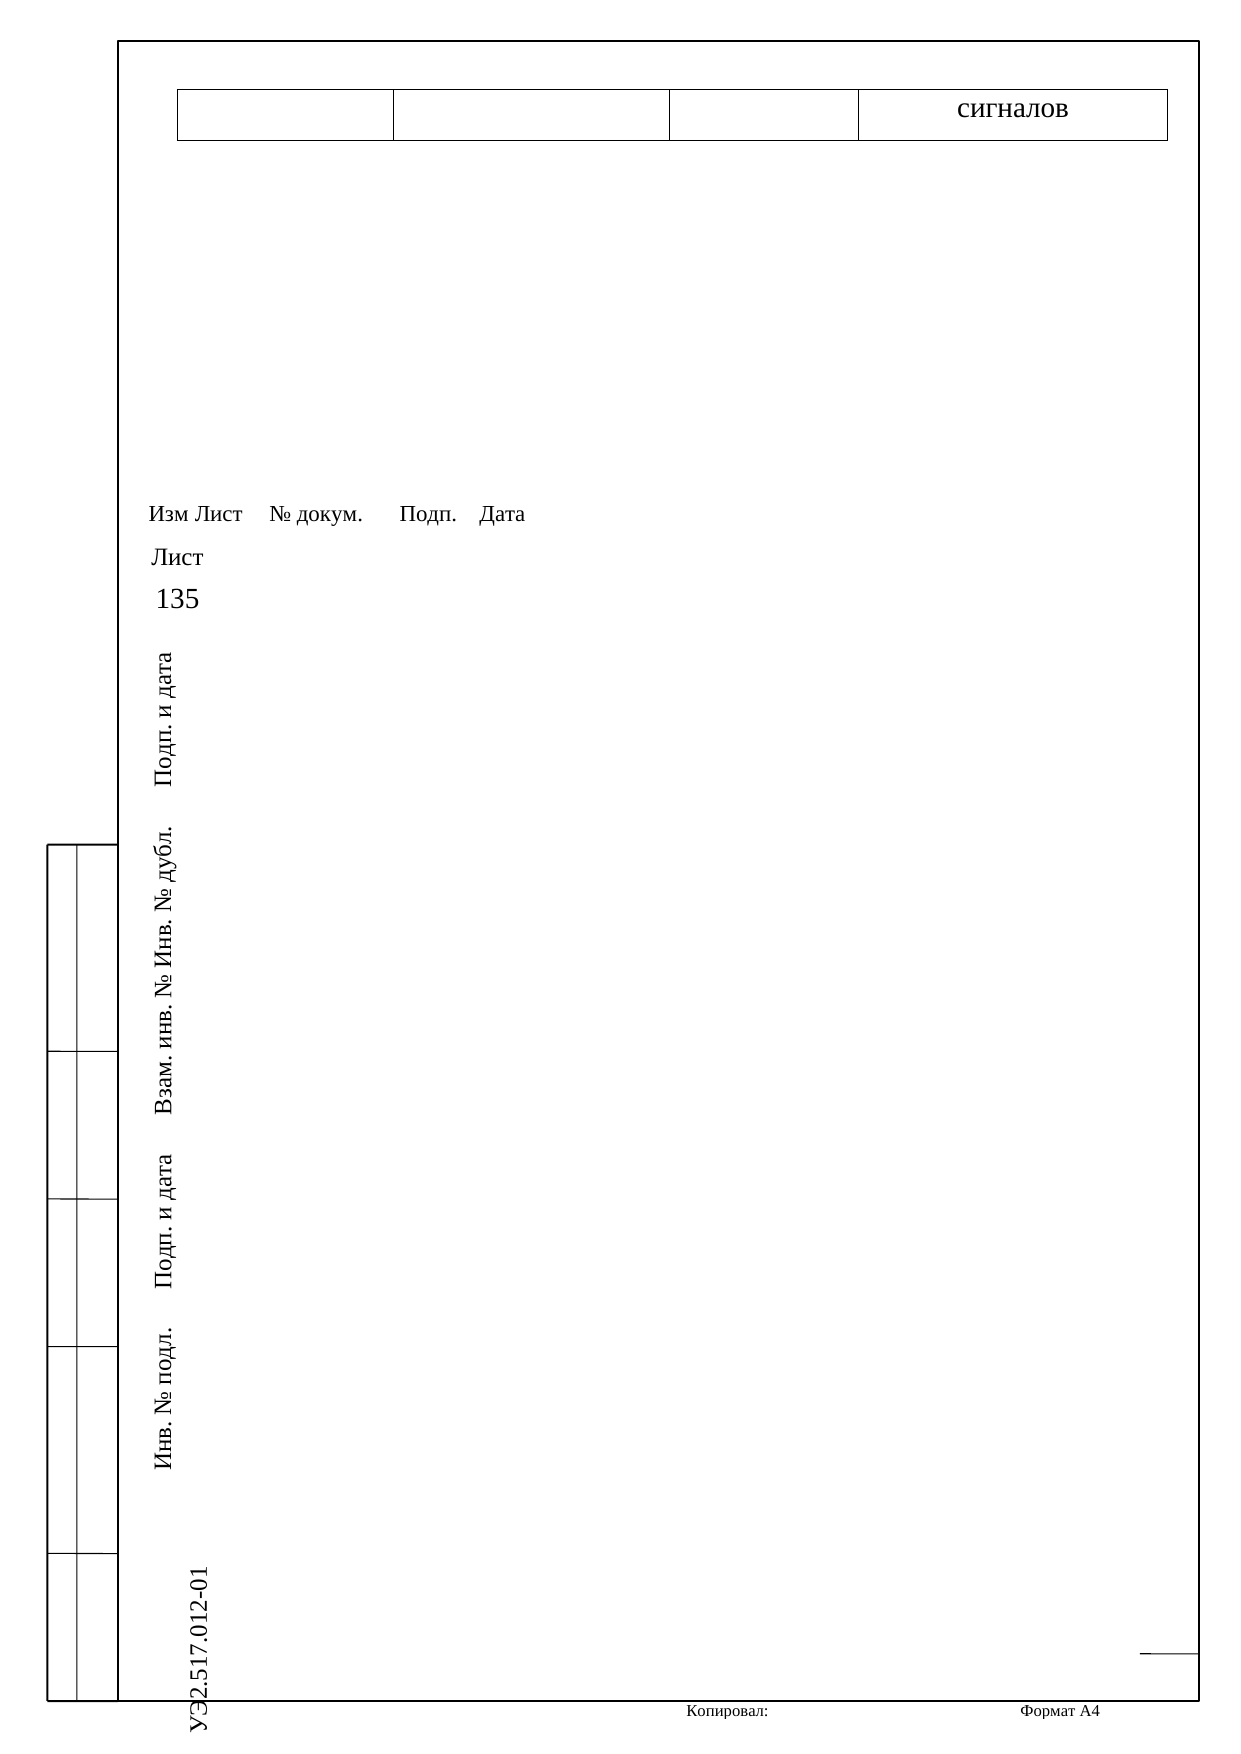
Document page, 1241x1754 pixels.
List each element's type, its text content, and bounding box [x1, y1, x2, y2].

table_cell RFO_LF [394, 90, 669, 140]
table_cell Выход [670, 90, 858, 140]
table_cell 28 [178, 90, 393, 140]
table_cell РЧ выход для НЧ сигналов [859, 90, 1167, 140]
